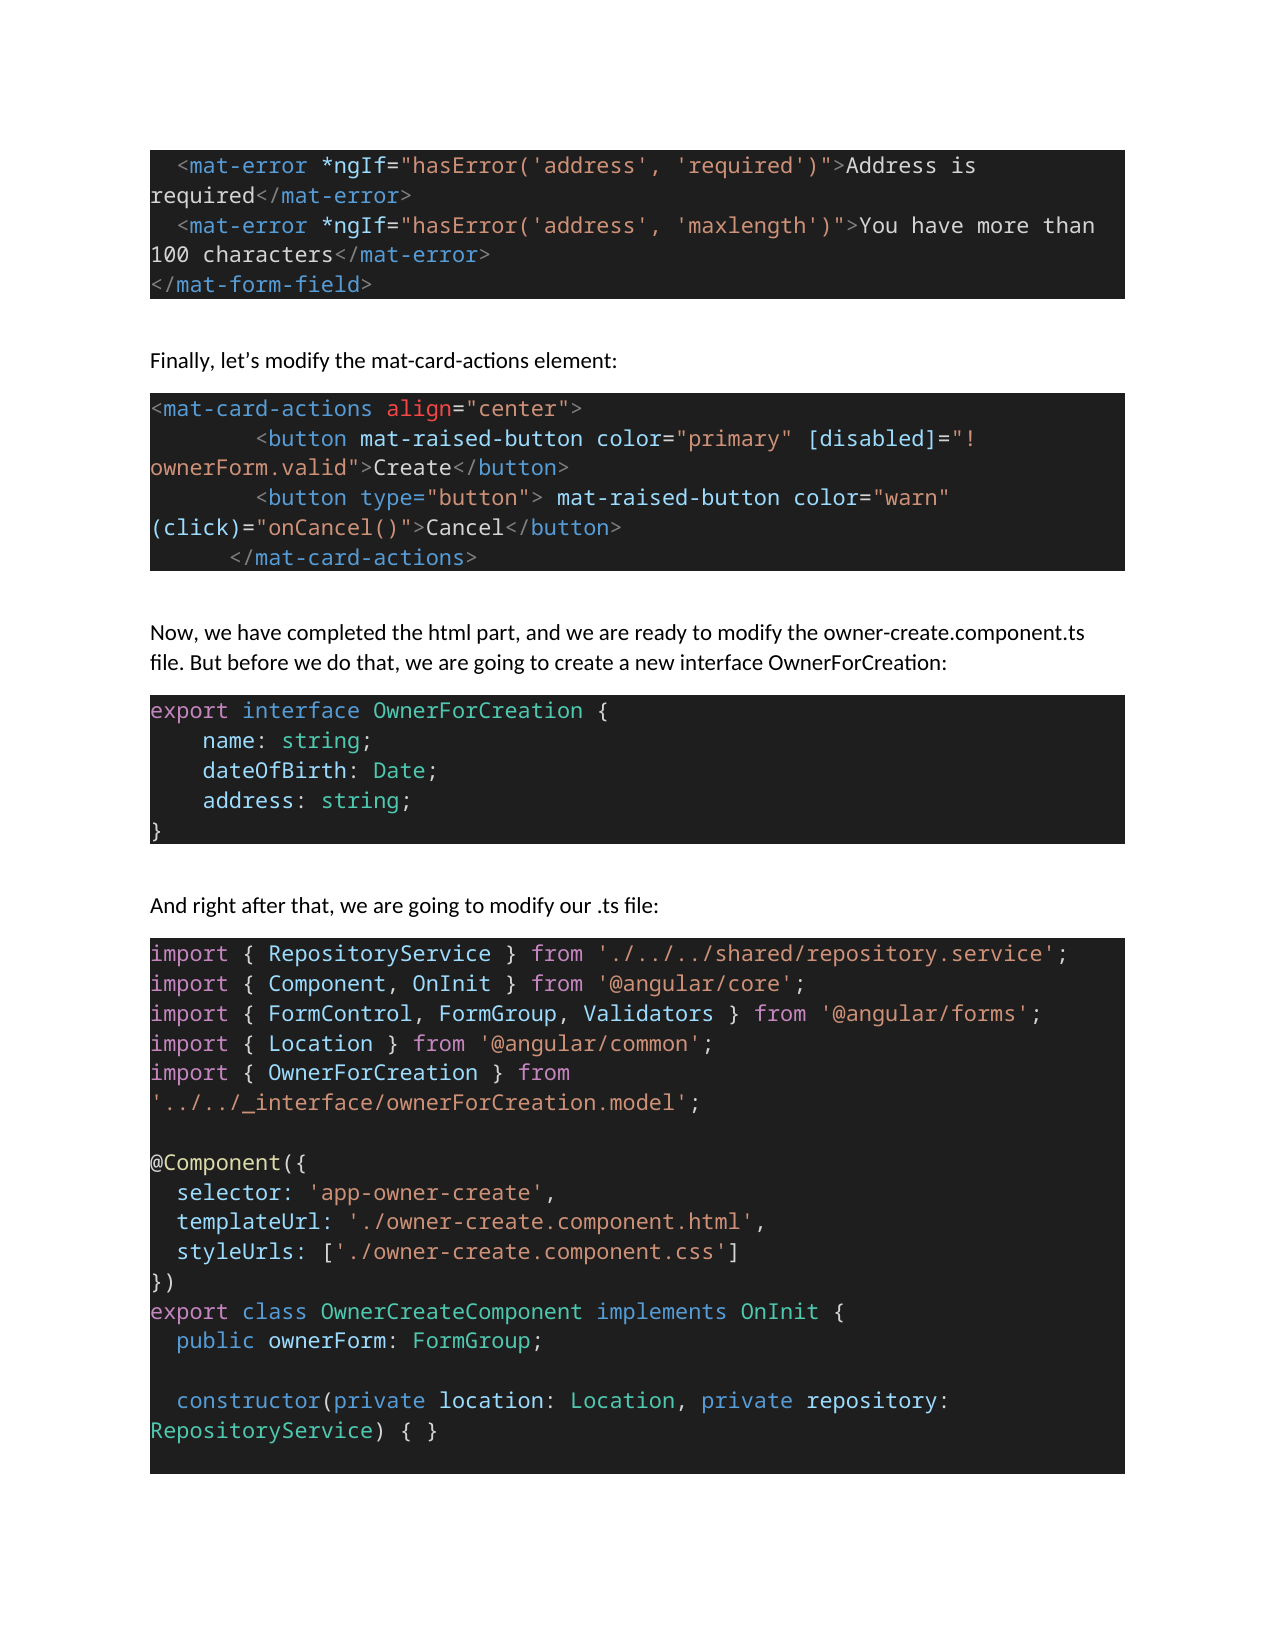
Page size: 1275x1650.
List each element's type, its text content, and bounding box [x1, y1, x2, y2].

text } [150, 814, 1125, 844]
text import { FormControl, FormGroup, Validators } from '@angular/forms'; [150, 998, 1125, 1027]
text <button type="button"> mat-raised-button color="warn" (click)="onCancel()">Cancel</button> [150, 482, 1125, 542]
text export interface OwnerForCreation { [150, 695, 1125, 725]
text And right after that, we are going to modify our .ts file: [150, 891, 1125, 919]
text <mat-card-actions align="center"> [150, 393, 1125, 422]
text selector: 'app-owner-create', [150, 1176, 1125, 1206]
text import { Location } from '@angular/common'; [150, 1027, 1125, 1057]
text templateUrl: './owner-create.component.html', [150, 1206, 1125, 1236]
text constructor(private location: Location, private repository: RepositoryService) { } [150, 1385, 1125, 1444]
text }) [150, 1266, 1125, 1296]
text </mat-card-actions> [150, 542, 1125, 571]
text @Component({ [150, 1147, 1125, 1176]
text export class OwnerCreateComponent implements OnInit { [150, 1296, 1125, 1325]
text <mat-error *ngIf="hasError('address', 'maxlength')">You have more than 100 characters</mat-error> [150, 209, 1125, 269]
text <mat-error *ngIf="hasError('address', 'required')">Address is required</mat-error> [150, 150, 1125, 209]
text address: string; [150, 785, 1125, 814]
text Finally, let’s modify the mat-card-actions element: [150, 346, 1125, 374]
text public ownerForm: FormGroup; [150, 1325, 1125, 1355]
text dateOfBirth: Date; [150, 755, 1125, 785]
text </mat-form-field> [150, 269, 1125, 299]
text name: string; [150, 725, 1125, 755]
text <button mat-raised-button color="primary" [disabled]="!ownerForm.valid">Create</button> [150, 422, 1125, 482]
text import { RepositoryService } from './../../shared/repository.service'; [150, 938, 1125, 968]
text styleUrls: ['./owner-create.component.css'] [150, 1236, 1125, 1266]
text import { OwnerForCreation } from '../../_interface/ownerForCreation.model'; [150, 1057, 1125, 1117]
text import { Component, OnInit } from '@angular/core'; [150, 968, 1125, 998]
text Now, we have completed the html part, and we are ready to modify the owner-create.component.ts file. But before we do that, we are going to create a new interface OwnerForCreation: [150, 618, 1125, 677]
